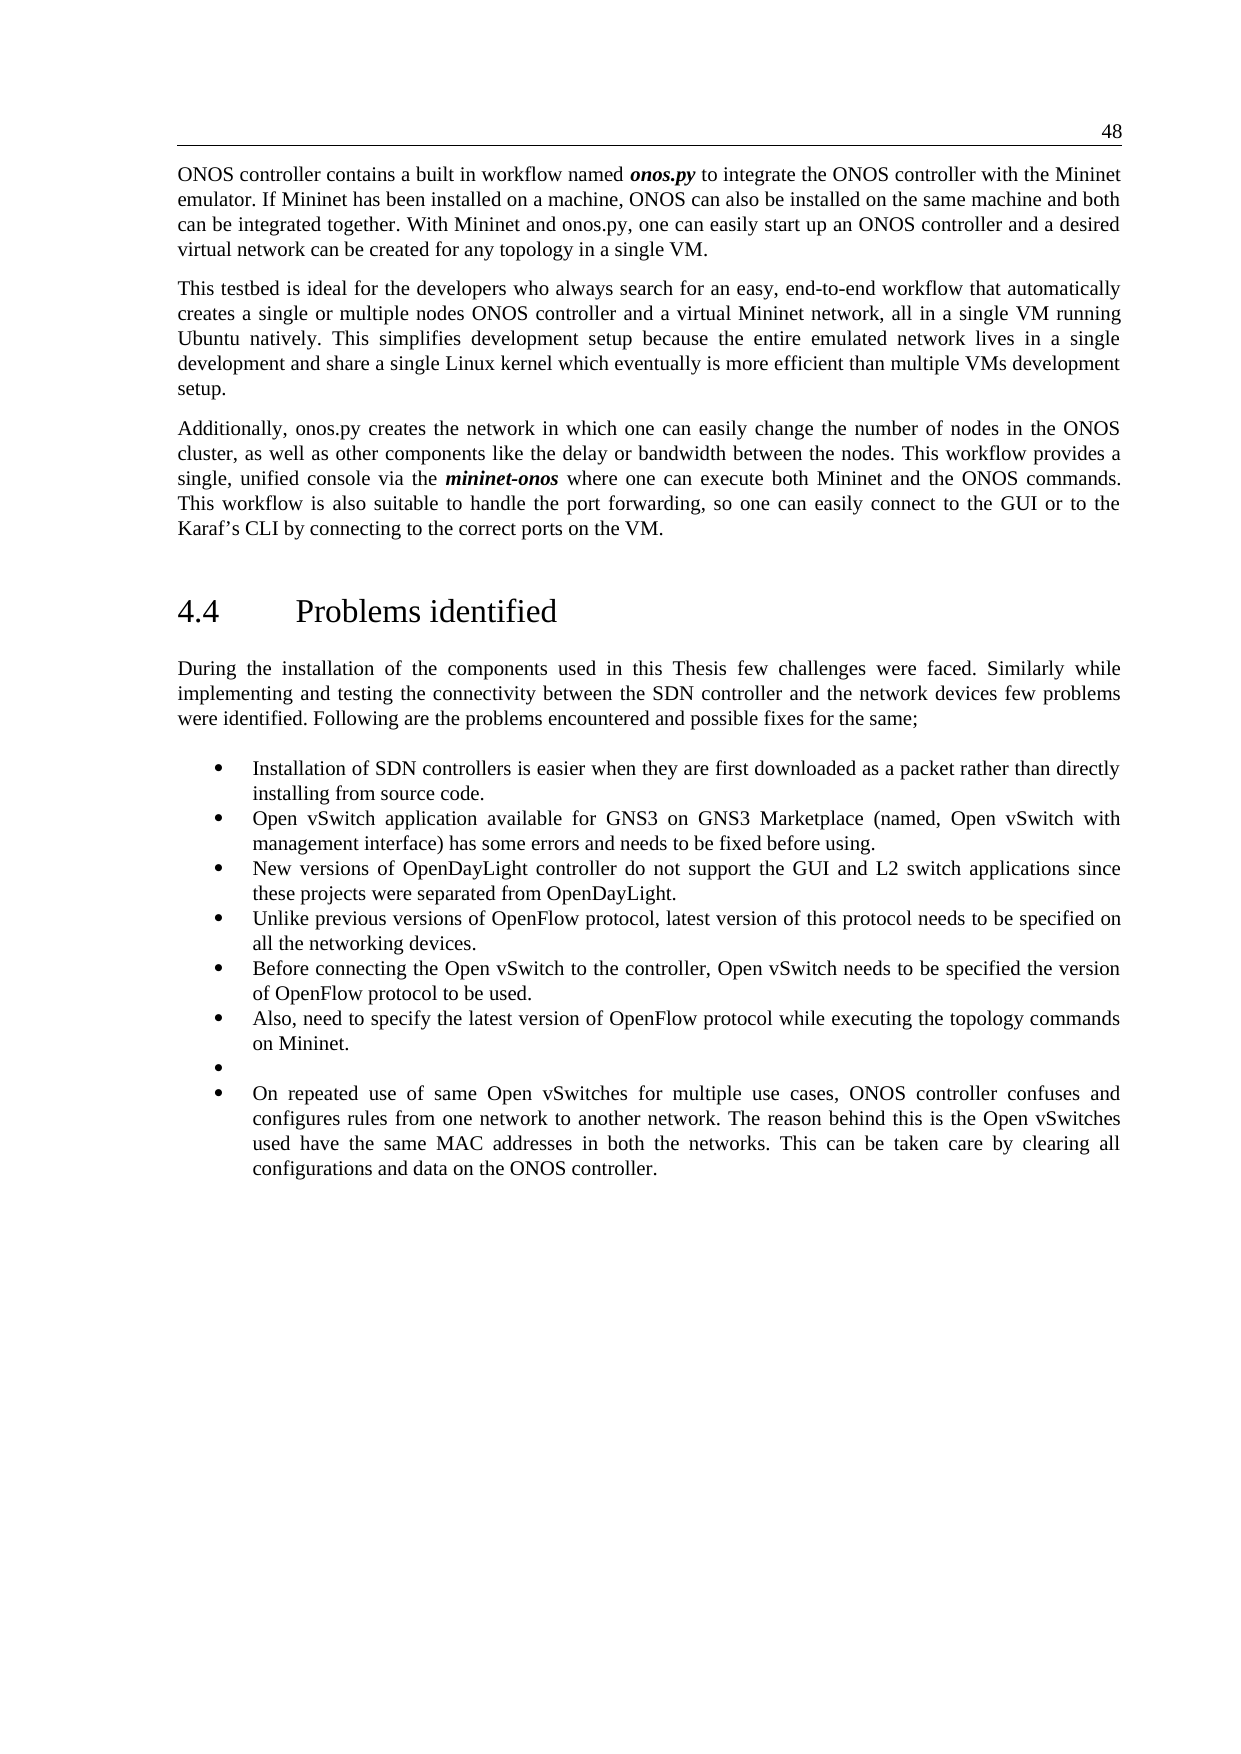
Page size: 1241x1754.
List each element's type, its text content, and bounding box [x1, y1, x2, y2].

text This testbed is ideal for the developers who always search for an easy, end-to-end workflow that automatically creates a single or multiple nodes ONOS controller and a virtual Mininet network, all in a single VM running Ubuntu natively. This simplifies development setup because the entire emulated network lives in a single development and share a single Linux kernel which eventually is more efficient than multiple VMs development setup. [177, 275, 1122, 400]
list New versions of OpenDayLight controller do not support the GUI and L2 switch applications since these projects were separated from OpenDayLight. [215, 855, 1122, 905]
list Open vSwitch application available for GNS3 on GNS3 Marketplace (named, Open vSwitch with management interface) has some errors and needs to be fixed before using. [215, 805, 1122, 855]
list On repeated use of same Open vSwitches for multiple use cases, ONOS controller confuses and configures rules from one network to another network. The reason behind this is the Open vSwitches used have the same MAC addresses in both the networks. This can be taken care by clearing all configurations and data on the ONOS controller. [215, 1080, 1122, 1180]
text During the installation of the components used in this Thesis few challenges were faced. Similarly while implementing and testing the connectivity between the SDN controller and the network devices few problems were identified. Following are the problems encountered and possible fixes for the same; [177, 655, 1122, 730]
subtitle Problems identified [177, 590, 1122, 630]
list Before connecting the Open vSwitch to the controller, Open vSwitch needs to be specified the version of OpenFlow protocol to be used. [215, 955, 1122, 1005]
list Unlike previous versions of OpenFlow protocol, latest version of this protocol needs to be specified on all the networking devices. [215, 905, 1122, 955]
list Also, need to specify the latest version of OpenFlow protocol while executing the topology commands on Mininet. [215, 1005, 1122, 1055]
list Installation of SDN controllers is easier when they are first downloaded as a packet rather than directly installing from source code. [215, 755, 1122, 805]
text ONOS controller contains a built in workflow named onos.py to integrate the ONOS controller with the Mininet emulator. If Mininet has been installed on a machine, ONOS can also be installed on the same machine and both can be integrated together. With Mininet and onos.py, one can easily start up an ONOS controller and a desired virtual network can be created for any topology in a single VM. [177, 161, 1122, 261]
text Additionally, onos.py creates the network in which one can easily change the number of nodes in the ONOS cluster, as well as other components like the delay or bandwidth between the nodes. This workflow provides a single, unified console via the mininet-onos where one can execute both Mininet and the ONOS commands. This workflow is also suitable to handle the port forwarding, so one can easily connect to the GUI or to the Karaf’s CLI by connecting to the correct ports on the VM. [177, 415, 1122, 540]
